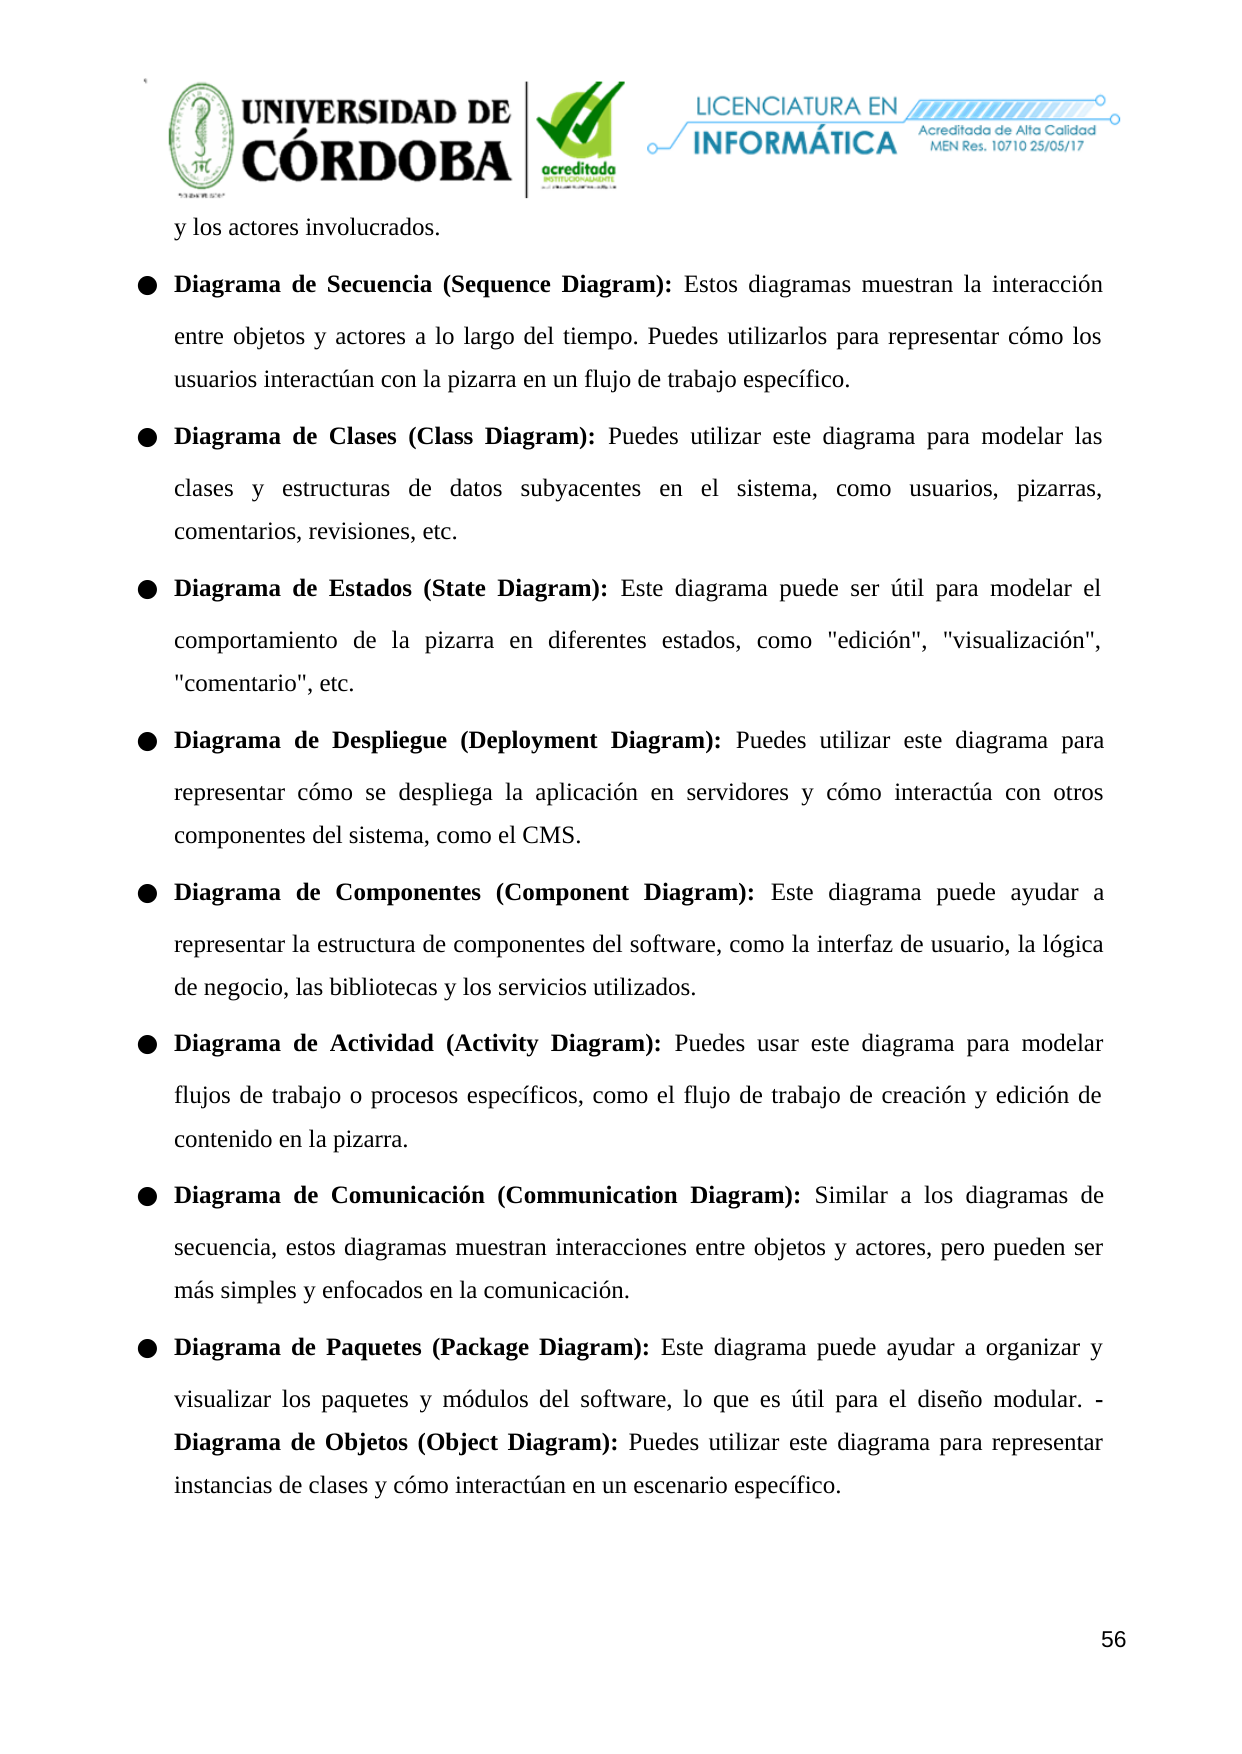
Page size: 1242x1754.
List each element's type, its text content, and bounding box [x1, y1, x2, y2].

list Diagrama de Paquetes (Package Diagram): Este diagrama puede ayudar a organizar y visualizar los paquetes y módulos del software, lo que es útil para el diseño modular. - Diagrama de Objetos (Object Diagram): Puedes utilizar este diagrama para representar instancias de clases y cómo interactúan en un escenario específico. [136, 1319, 1103, 1499]
list Diagrama de Comunicación (Communication Diagram): Similar a los diagramas de secuencia, estos diagramas muestran interacciones entre objetos y actores, pero pueden ser más simples y enfocados en la comunicación. [136, 1167, 1104, 1304]
list Diagrama de Actividad (Activity Diagram): Puedes usar este diagrama para modelar flujos de trabajo o procesos específicos, como el flujo de trabajo de creación y edición de contenido en la pizarra. [136, 1015, 1104, 1152]
list Diagrama de Estados (State Diagram): Este diagrama puede ser útil para modelar el comportamiento de la pizarra en diferentes estados, como "edición", "visualización", "comentario", etc. [136, 559, 1102, 697]
picture [136, 52, 1127, 213]
list Diagrama de Componentes (Component Diagram): Este diagrama puede ayudar a representar la estructura de componentes del software, como la interfaz de usuario, la lógica de negocio, las bibliotecas y los servicios utilizados. [136, 863, 1105, 1001]
list Diagrama de Secuencia (Sequence Diagram): Estos diagramas muestran la interacción entre objetos y actores a lo largo del tiempo. Puedes utilizarlos para representar cómo los usuarios interactúan con la pizarra en un flujo de trabajo específico. [136, 256, 1104, 393]
list Diagrama de Clases (Class Diagram): Puedes utilizar este diagrama para modelar las clases y estructuras de datos subyacentes en el sistema, como usuarios, pizarras, comentarios, revisiones, etc. [136, 407, 1103, 545]
list Diagrama de Despliegue (Deployment Diagram): Puedes utilizar este diagrama para representar cómo se despliega la aplicación en servidores y cómo interactúa con otros componentes del sistema, como el CMS. [136, 711, 1105, 849]
